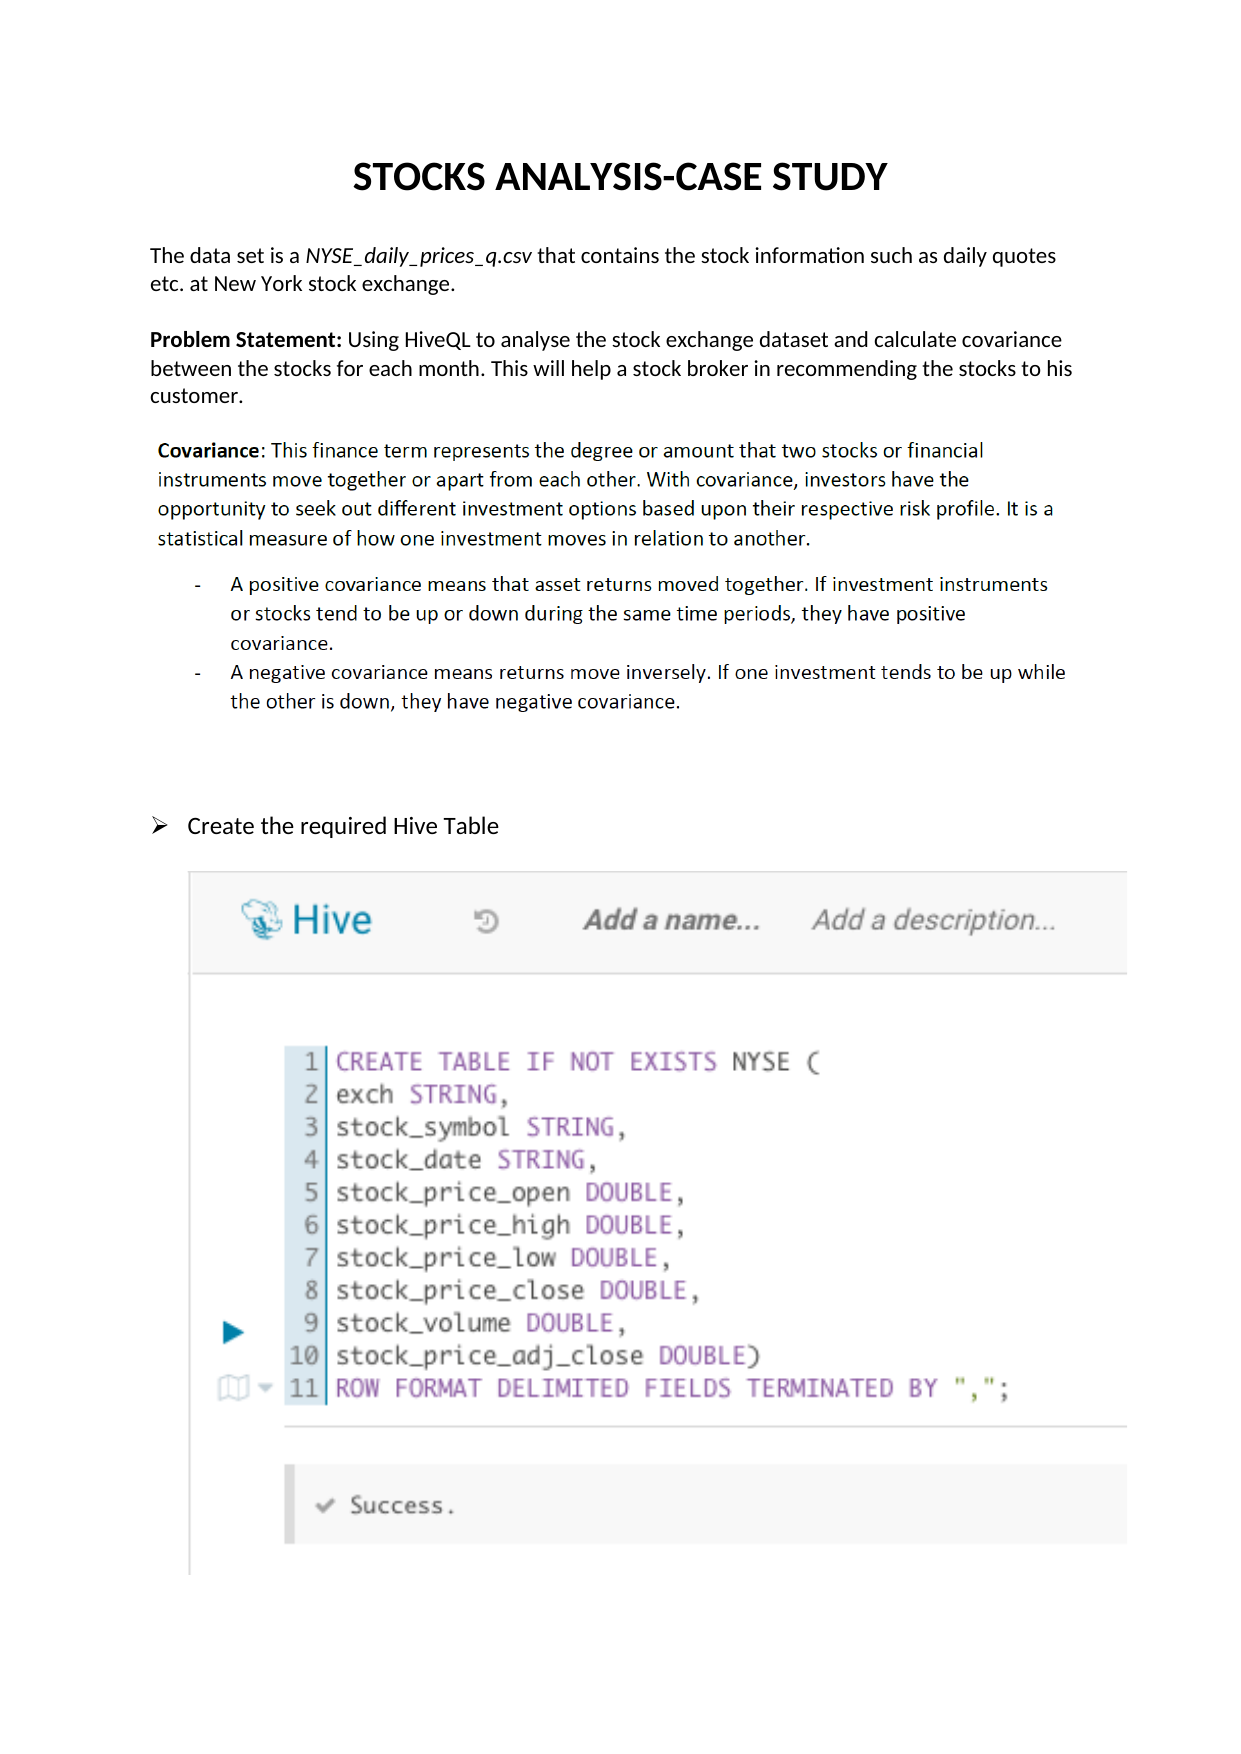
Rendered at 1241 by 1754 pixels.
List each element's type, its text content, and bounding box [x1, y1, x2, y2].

picture [187, 871, 1128, 1575]
text Problem Statement: Using HiveQL to analyse the stock exchange dataset and calculate covariance between the stocks for each month. This will help a stock broker in recommending the stocks to his customer. [150, 326, 1090, 410]
text STOCKS ANALYSIS-CASE STUDY [150, 150, 1090, 201]
list Create the required Hive Table [150, 810, 1090, 841]
text The data set is a NYSE_daily_prices_q.csv that contains the stock information such as daily quotes etc. at New York stock exchange. [150, 242, 1090, 298]
picture [150, 437, 1090, 719]
